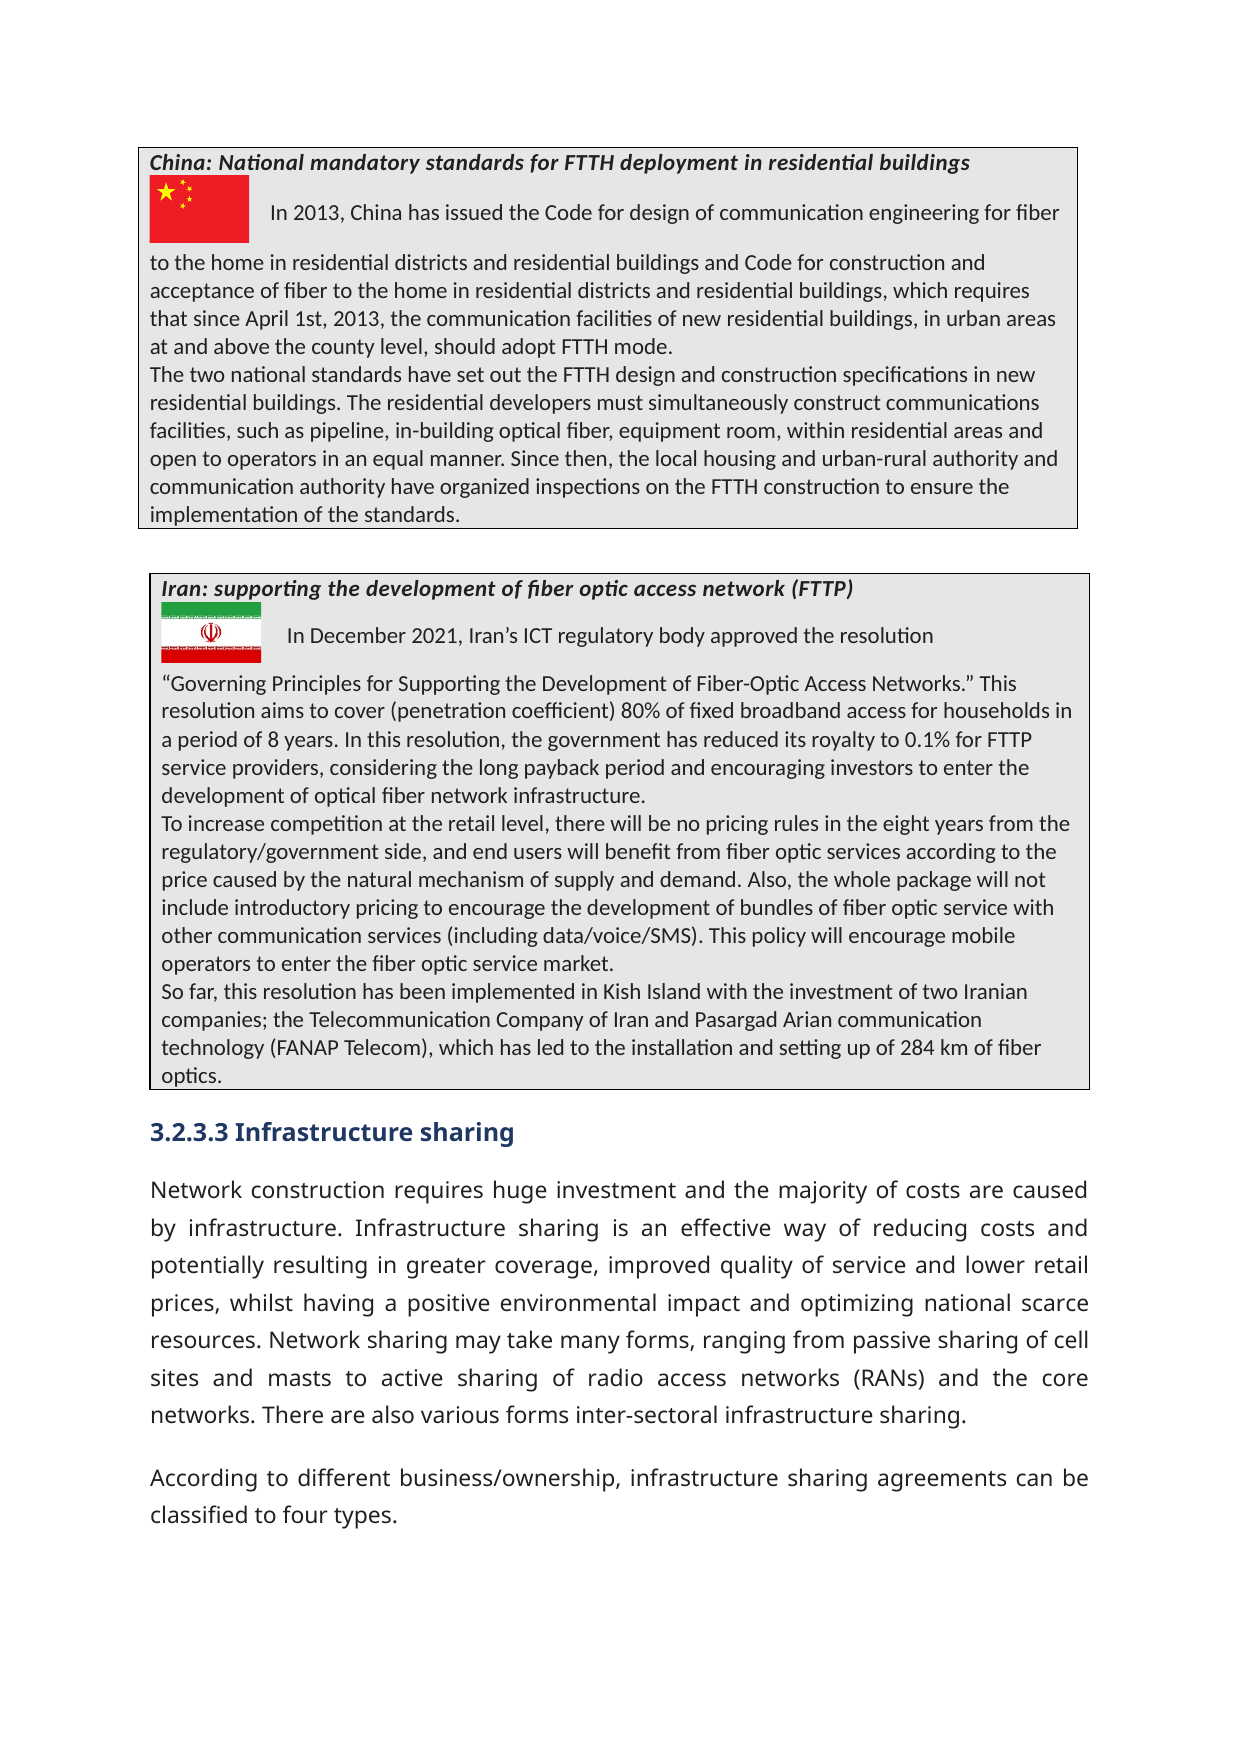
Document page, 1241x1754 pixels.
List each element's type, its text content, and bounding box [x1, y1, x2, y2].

text Network construction requires huge investment and the majority of costs are caused by infrastructure. Infrastructure sharing is an effective way of reducing costs and potentially resulting in greater coverage, improved quality of service and lower retail prices, whilst having a positive environmental impact and optimizing national scarce resources. Network sharing may take many forms, ranging from passive sharing of cell sites and masts to active sharing of radio access networks (RANs) and the core networks. There are also various forms inter-sectoral infrastructure sharing. [150, 1174, 1090, 1430]
picture [149, 175, 250, 243]
picture [161, 602, 262, 663]
table_header Iran: supporting the development of fiber optic access network (FTTP) In December 2021, Iran’s ICT regulatory body approved the resolution “Governing Principles for Supporting the Development of Fiber-Optic Access Networks.” This resolution aims to cover (penetration coefficient) 80% of fixed broadband access for households in a period of 8 years. In this resolution, the government has reduced its royalty to 0.1% for FTTP service providers, considering the long payback period and encouraging investors to enter the development of optical fiber network infrastructure. To increase competition at the retail level, there will be no pricing rules in the eight years from the regulatory/government side, and end users will benefit from fiber optic services according to the price caused by the natural mechanism of supply and demand. Also, the whole package will not include introductory pricing to encourage the development of bundles of fiber optic service with other communication services (including data/voice/SMS). This policy will encourage mobile operators to enter the fiber optic service market. So far, this resolution has been implemented in Kish Island with the investment of two Iranian companies; the Telecommunication Company of Iran and Pasargad Arian communication technology (FANAP Telecom), which has led to the installation and setting up of 284 km of fiber optics. [151, 574, 1089, 1089]
table_header China: National mandatory standards for FTTH deployment in residential buildings In 2013, China has issued the Code for design of communication engineering for fiber to the home in residential districts and residential buildings and Code for construction and acceptance of fiber to the home in residential districts and residential buildings, which requires that since April 1st, 2013, the communication facilities of new residential buildings, in urban areas at and above the county level, should adopt FTTH mode. The two national standards have set out the FTTH design and construction specifications in new residential buildings. The residential developers must simultaneously construct communications facilities, such as pipeline, in-building optical fiber, equipment room, within residential areas and open to operators in an equal manner. Since then, the local housing and urban-rural authority and communication authority have organized inspections on the FTTH construction to ensure the implementation of the standards. [139, 148, 1077, 528]
subtitle 3.2.3.3 Infrastructure sharing [150, 1115, 1090, 1149]
text According to different business/ownership, infrastructure sharing agreements can be classified to four types. [150, 1462, 1090, 1530]
